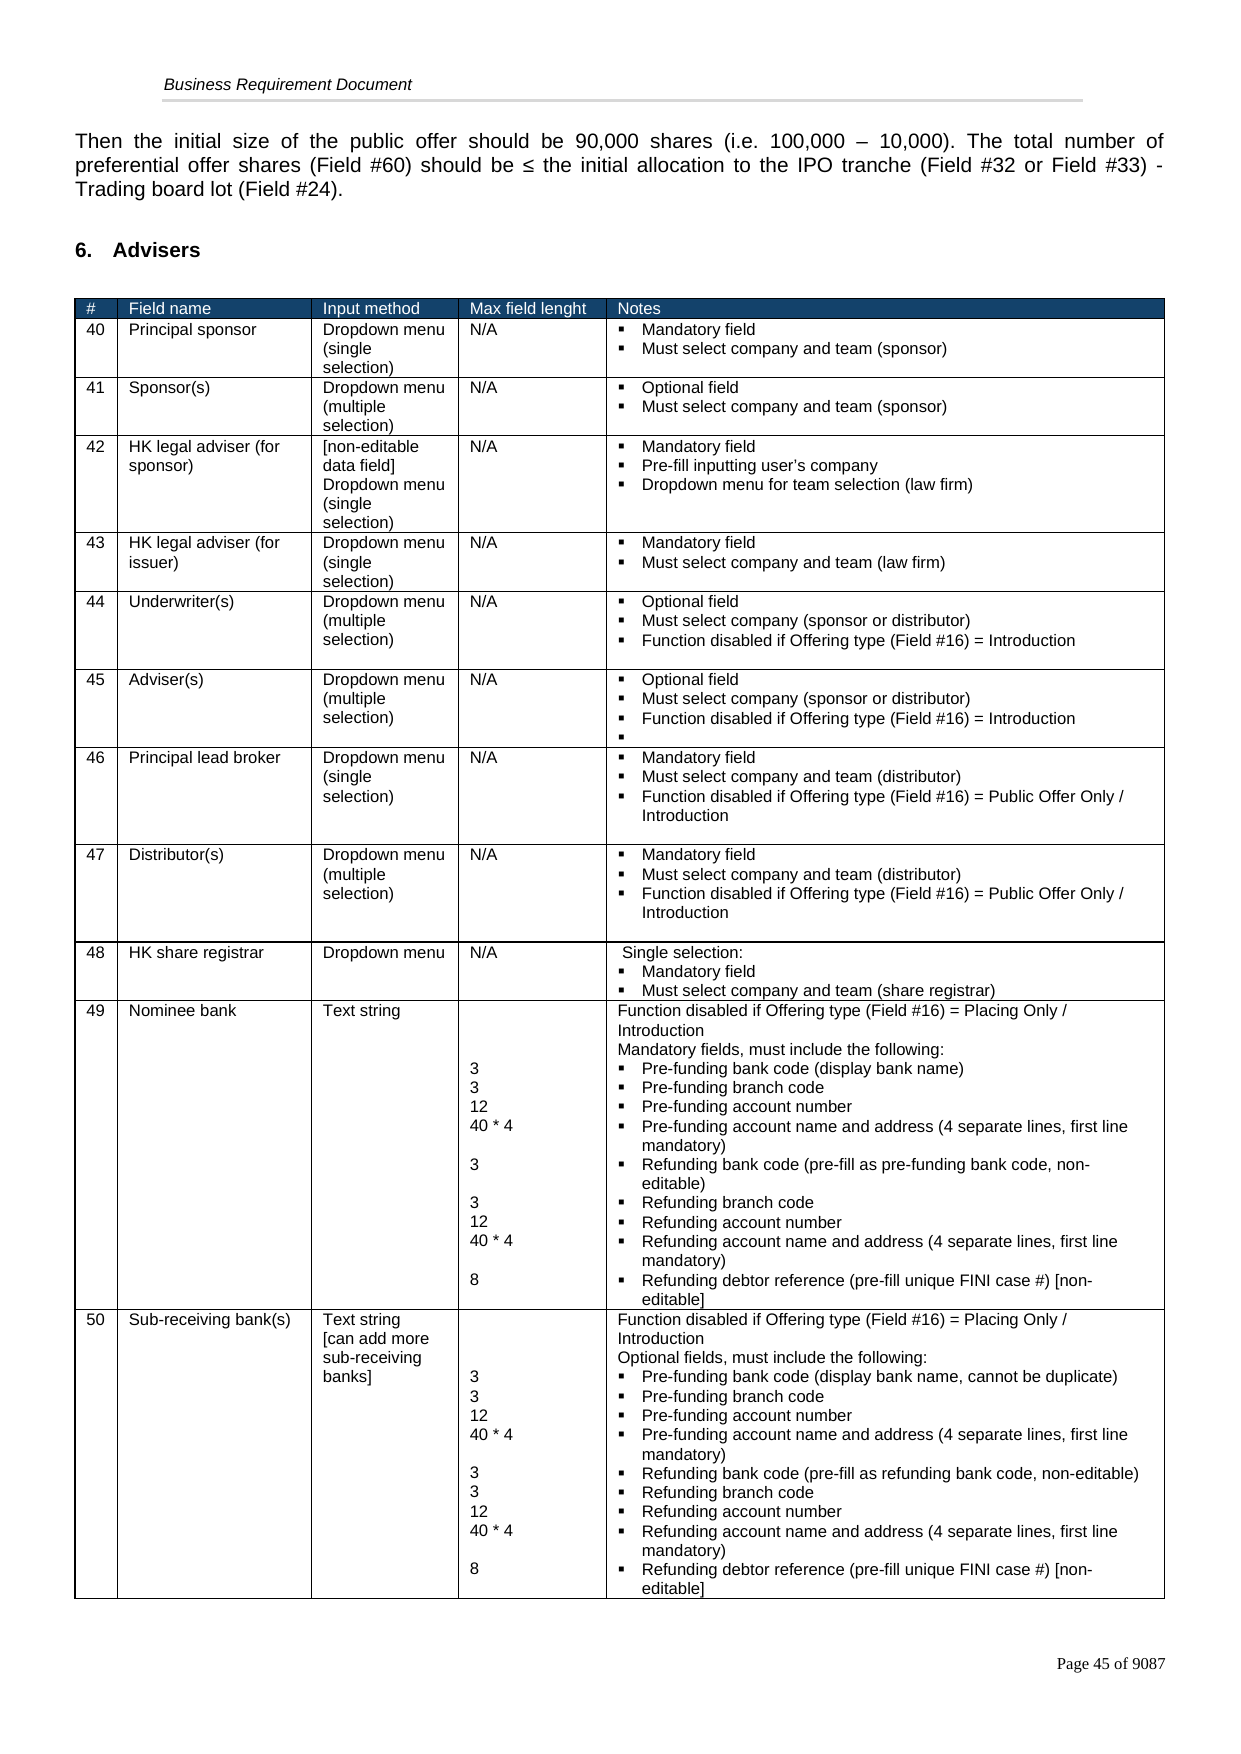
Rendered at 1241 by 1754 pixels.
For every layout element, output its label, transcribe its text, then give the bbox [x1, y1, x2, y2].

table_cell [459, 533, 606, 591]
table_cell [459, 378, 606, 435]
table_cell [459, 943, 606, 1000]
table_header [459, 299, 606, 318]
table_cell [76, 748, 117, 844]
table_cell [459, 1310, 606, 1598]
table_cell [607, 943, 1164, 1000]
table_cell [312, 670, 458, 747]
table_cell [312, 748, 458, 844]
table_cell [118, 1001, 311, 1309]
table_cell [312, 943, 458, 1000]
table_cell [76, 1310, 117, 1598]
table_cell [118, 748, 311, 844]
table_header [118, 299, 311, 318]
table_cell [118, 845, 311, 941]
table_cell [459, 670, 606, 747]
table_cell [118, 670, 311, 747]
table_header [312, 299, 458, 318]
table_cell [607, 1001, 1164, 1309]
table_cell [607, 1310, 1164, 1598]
text Then the initial size of the public offer should be 90,000 shares (i.e. 100,000 – 10,000). The total number of preferential offer shares (Field #60) should be ≤ the initial allocation to the IPO tranche (Field #32 or Field #33) - Trading board lot (Field #24). [75, 129, 1165, 201]
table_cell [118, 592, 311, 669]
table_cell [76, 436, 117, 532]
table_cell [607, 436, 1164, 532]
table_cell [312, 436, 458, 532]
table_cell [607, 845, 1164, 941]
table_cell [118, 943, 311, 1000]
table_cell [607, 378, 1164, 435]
list Advisers [75, 238, 1165, 262]
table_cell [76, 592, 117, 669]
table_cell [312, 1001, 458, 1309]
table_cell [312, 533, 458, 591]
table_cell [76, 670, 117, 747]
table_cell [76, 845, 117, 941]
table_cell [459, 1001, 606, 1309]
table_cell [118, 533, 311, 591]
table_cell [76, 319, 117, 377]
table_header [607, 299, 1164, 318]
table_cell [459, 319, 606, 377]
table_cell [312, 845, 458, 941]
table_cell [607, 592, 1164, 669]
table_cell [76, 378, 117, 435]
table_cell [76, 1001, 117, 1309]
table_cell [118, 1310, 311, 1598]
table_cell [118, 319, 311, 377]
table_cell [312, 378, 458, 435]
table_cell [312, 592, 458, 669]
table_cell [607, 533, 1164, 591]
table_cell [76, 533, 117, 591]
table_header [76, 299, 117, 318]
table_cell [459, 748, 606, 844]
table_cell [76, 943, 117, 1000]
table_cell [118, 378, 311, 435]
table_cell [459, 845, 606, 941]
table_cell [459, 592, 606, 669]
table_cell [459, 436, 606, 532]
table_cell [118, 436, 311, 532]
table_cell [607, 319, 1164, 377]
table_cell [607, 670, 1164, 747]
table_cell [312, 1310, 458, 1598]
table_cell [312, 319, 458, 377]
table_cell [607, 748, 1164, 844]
